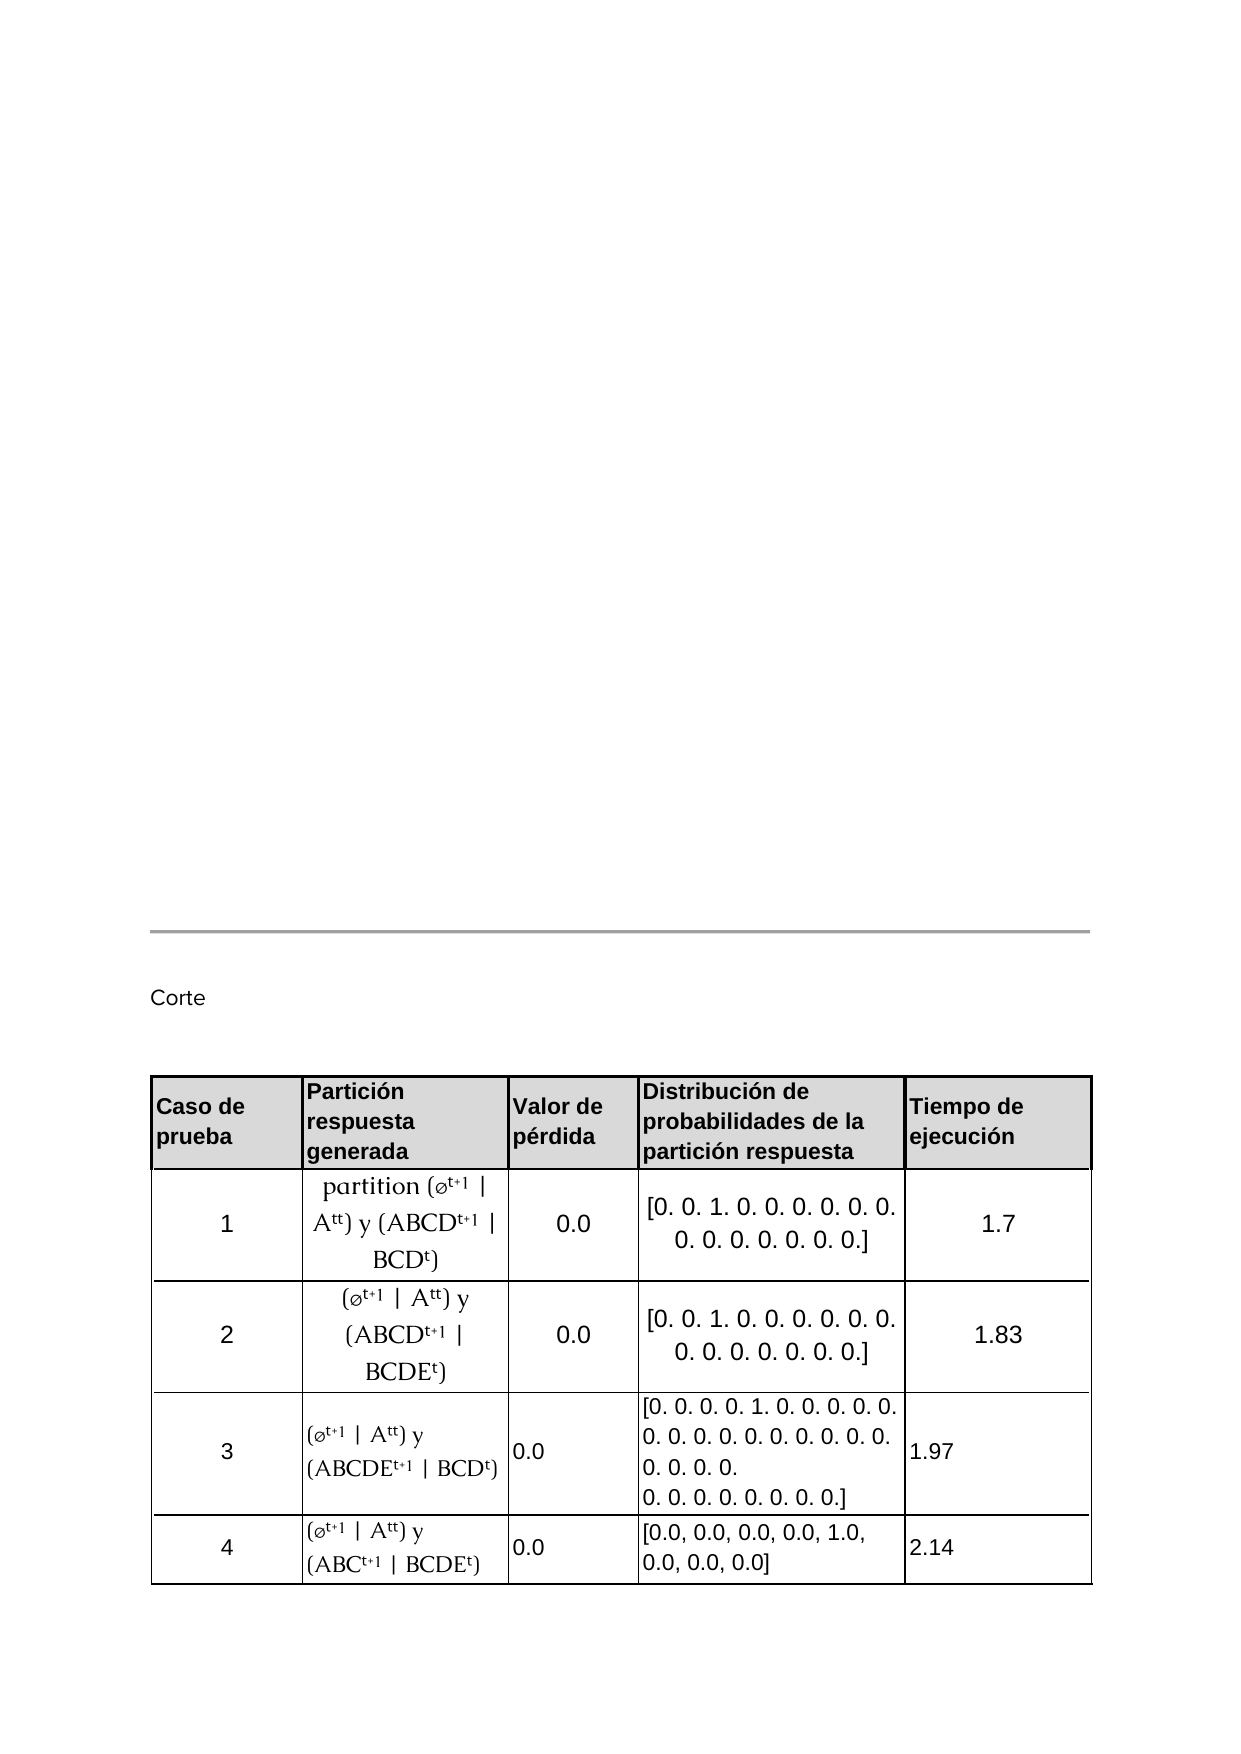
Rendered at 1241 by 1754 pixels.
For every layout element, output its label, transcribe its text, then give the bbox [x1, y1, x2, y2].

table_cell 0.0 [509, 1170, 638, 1280]
table_header Caso de prueba [153, 1078, 301, 1168]
table_header Partición respuesta generada [304, 1078, 507, 1168]
table_cell 2.14 [906, 1514, 1091, 1583]
table_cell 1.7 [906, 1168, 1091, 1280]
table_cell [0. 0. 1. 0. 0. 0. 0. 0. 0. 0. 0. 0. 0. 0. 0. 0.] [639, 1282, 904, 1391]
table_cell 0.0 [509, 1393, 638, 1514]
table_cell [0. 0. 0. 0. 1. 0. 0. 0. 0. 0. 0. 0. 0. 0. 0. 0. 0. 0. 0. 0. 0. 0. 0. 0. 0. 0. 0. 0. 0. 0. 0. 0.] [639, 1393, 904, 1514]
table_cell 2 [152, 1280, 302, 1391]
table_cell [0. 0. 1. 0. 0. 0. 0. 0. 0. 0. 0. 0. 0. 0. 0. 0.] [639, 1170, 904, 1280]
table_header Tiempo de ejecución [907, 1078, 1090, 1168]
table_cell (∅ᵗ⁺¹ | Aᵗᵗ) y (ABCDEᵗ⁺¹ | BCDᵗ) [303, 1393, 508, 1514]
table_cell 3 [152, 1391, 302, 1514]
table_cell (∅ᵗ⁺¹ | Aᵗᵗ) y (ABCᵗ⁺¹ | BCDEᵗ) [303, 1516, 508, 1583]
table_cell 1.97 [906, 1391, 1091, 1514]
table_cell [0.0, 0.0, 0.0, 0.0, 1.0, 0.0, 0.0, 0.0] [639, 1516, 904, 1583]
text Corte [150, 984, 1090, 1012]
table_cell 0.0 [509, 1282, 638, 1391]
table_cell (∅ᵗ⁺¹ | Aᵗᵗ) y (ABCDᵗ⁺¹ | BCDEᵗ) [303, 1282, 508, 1391]
table_header Valor de pérdida [510, 1078, 637, 1168]
table_cell partition (∅ᵗ⁺¹ | Aᵗᵗ) y (ABCDᵗ⁺¹ | BCDᵗ) [303, 1170, 508, 1280]
table_cell 1.83 [906, 1280, 1091, 1391]
table_cell 1 [152, 1168, 302, 1280]
table_cell 0.0 [509, 1516, 638, 1583]
table_header Distribución de probabilidades de la partición respuesta [640, 1078, 903, 1168]
table_cell 4 [152, 1514, 302, 1583]
